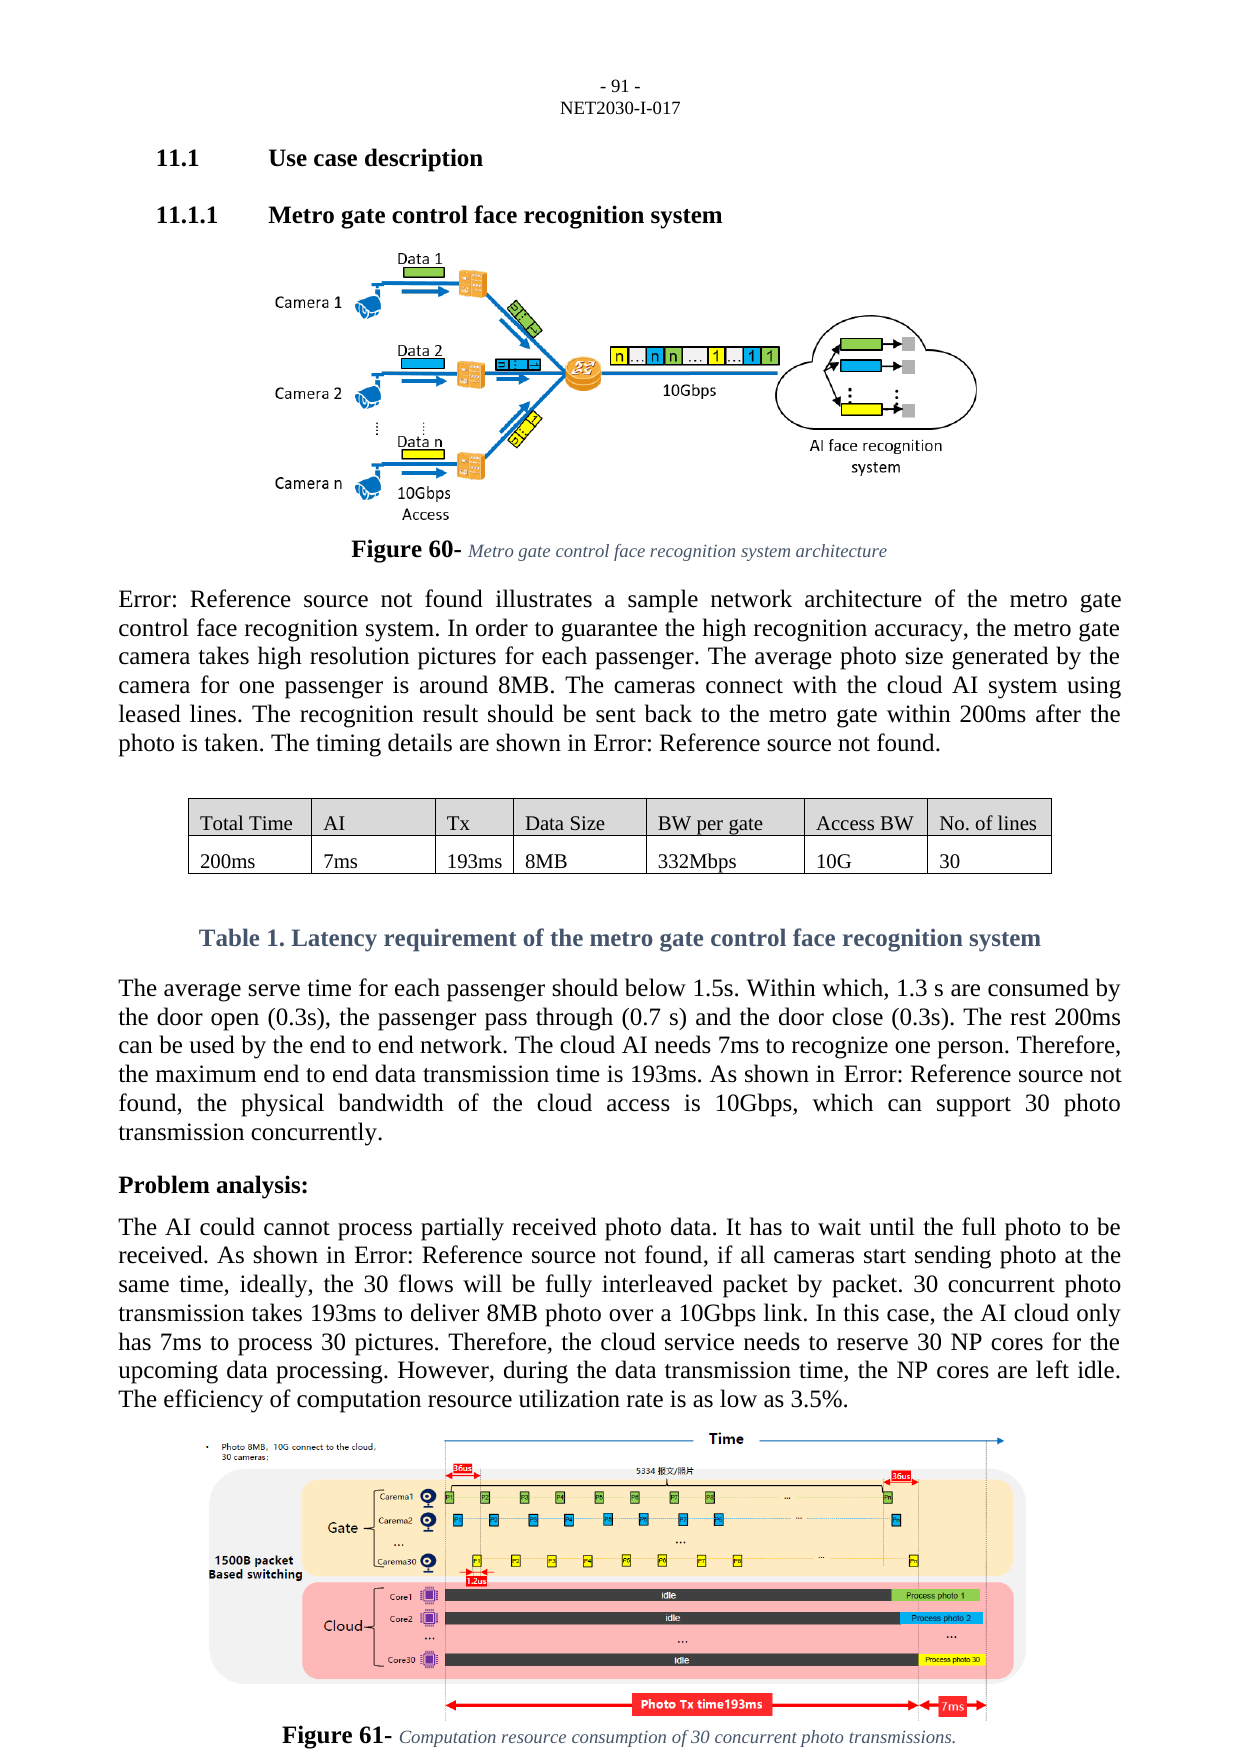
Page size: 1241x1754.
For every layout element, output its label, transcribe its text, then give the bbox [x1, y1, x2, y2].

picture [263, 241, 977, 535]
picture [187, 1425, 1053, 1721]
table_cell 7ms [312, 836, 435, 873]
table_header Access BW [805, 799, 927, 835]
table_cell 193ms [436, 836, 513, 873]
table_header Data Size [514, 799, 646, 835]
table_header No. of lines [928, 799, 1051, 835]
table_cell 10G [805, 836, 927, 873]
table_cell 30 [928, 836, 1051, 873]
table_header Total Time [189, 799, 311, 835]
table_cell 8MB [514, 836, 646, 873]
table_header Tx [436, 799, 513, 835]
text Problem analysis: [118, 1171, 1122, 1199]
table_header AI [312, 799, 435, 835]
table_cell 332Mbps [647, 836, 804, 873]
list Use case description [156, 143, 1122, 172]
list Metro gate control face recognition system [156, 201, 1122, 229]
text Table 1. Latency requirement of the metro gate control face recognition system [118, 923, 1122, 952]
table_header BW per gate [647, 799, 804, 835]
table_cell 200ms [189, 836, 311, 873]
